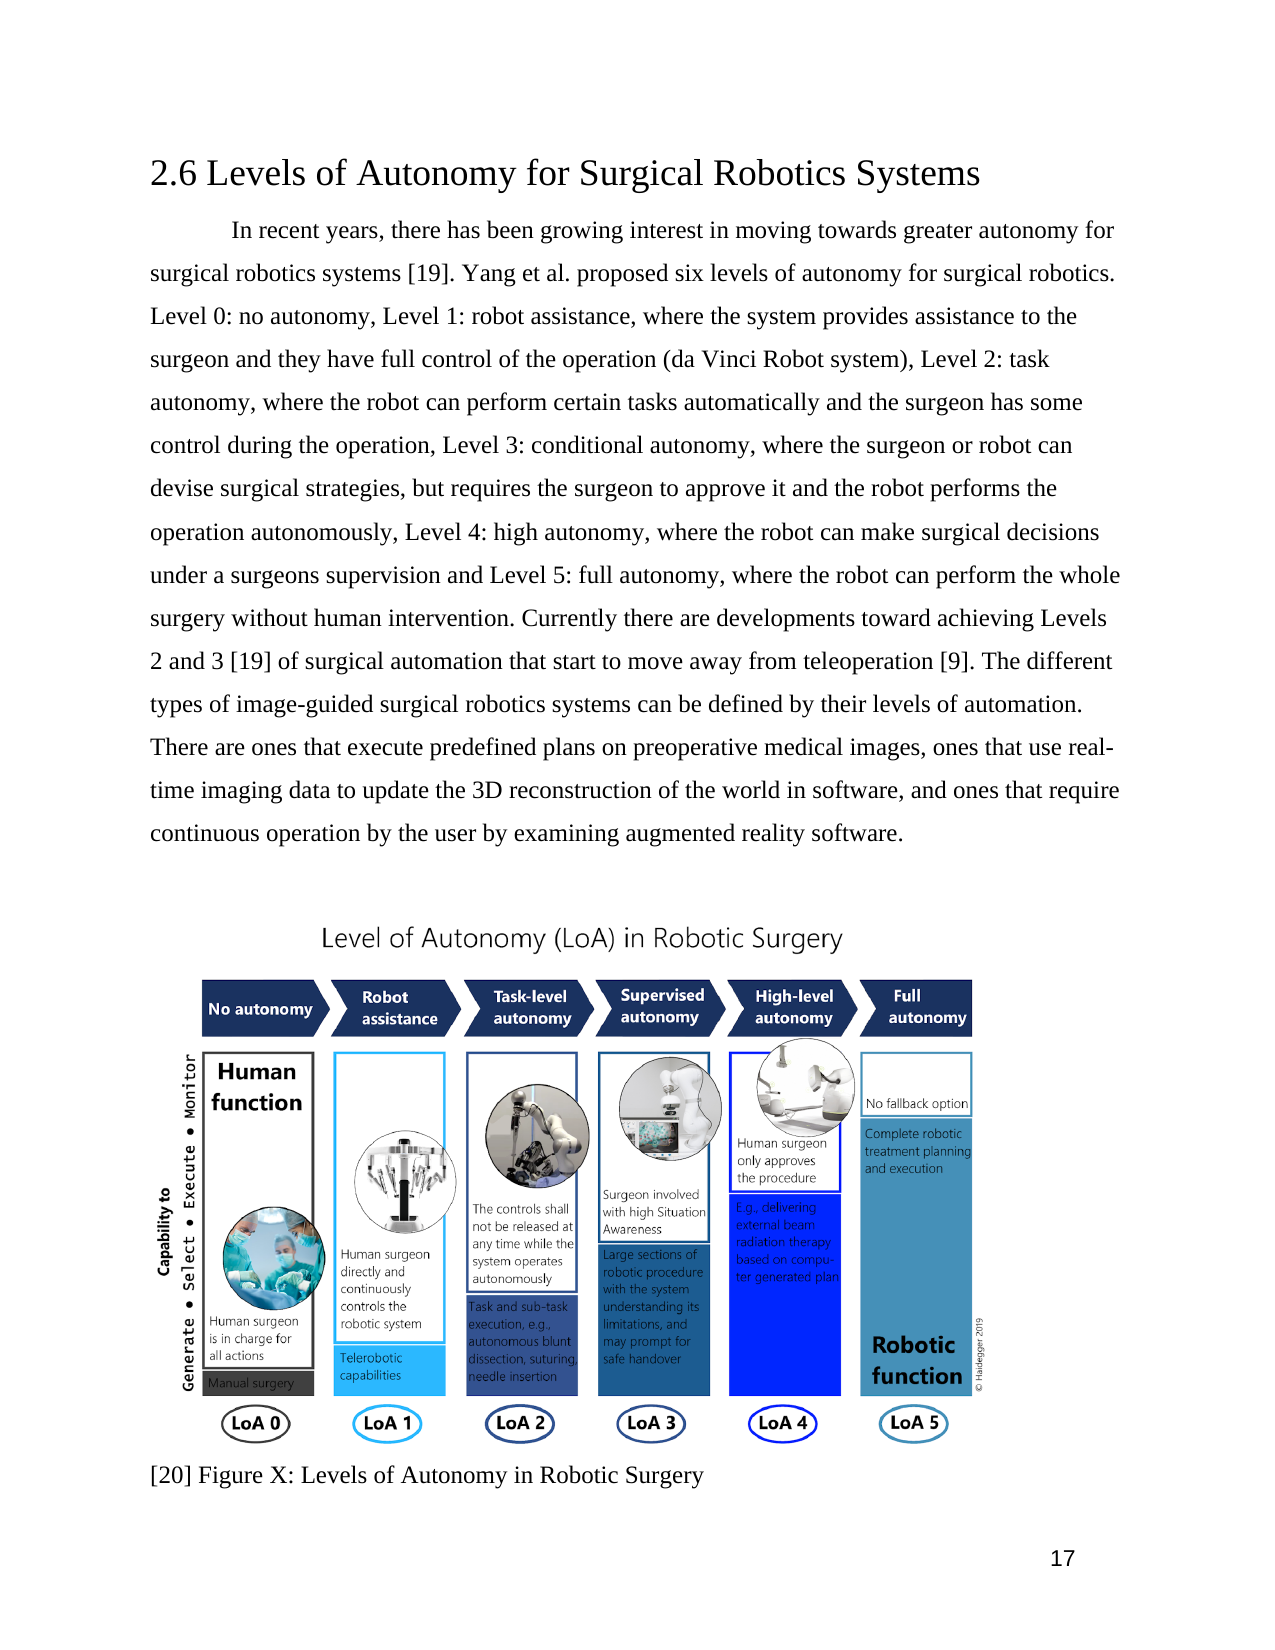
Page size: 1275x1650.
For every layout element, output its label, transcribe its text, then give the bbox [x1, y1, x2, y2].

text [20] Figure X: Levels of Autonomy in Robotic Surgery [150, 1460, 1125, 1488]
picture [150, 904, 986, 1447]
text 2.6 Levels of Autonomy for Surgical Robotics Systems [150, 150, 1125, 193]
text In recent years, there has been growing interest in moving towards greater autonomy for surgical robotics systems [19]. Yang et al. proposed six levels of autonomy for surgical robotics. Level 0: no autonomy, Level 1: robot assistance, where the system provides assistance to the surgeon and they have full control of the operation (da Vinci Robot system), Level 2: task autonomy, where the robot can perform certain tasks automatically and the surgeon has some control during the operation, Level 3: conditional autonomy, where the surgeon or robot can devise surgical strategies, but requires the surgeon to approve it and the robot performs the operation autonomously, Level 4: high autonomy, where the robot can make surgical decisions under a surgeons supervision and Level 5: full autonomy, where the robot can perform the whole surgery without human intervention. Currently there are developments toward achieving Levels 2 and 3 [19] of surgical automation that start to move away from teleoperation [9]. The different types of image-guided surgical robotics systems can be defined by their levels of automation. There are ones that execute predefined plans on preoperative medical images, ones that use real-time imaging data to update the 3D reconstruction of the world in software, and ones that require continuous operation by the user by examining augmented reality software. [150, 215, 1125, 847]
